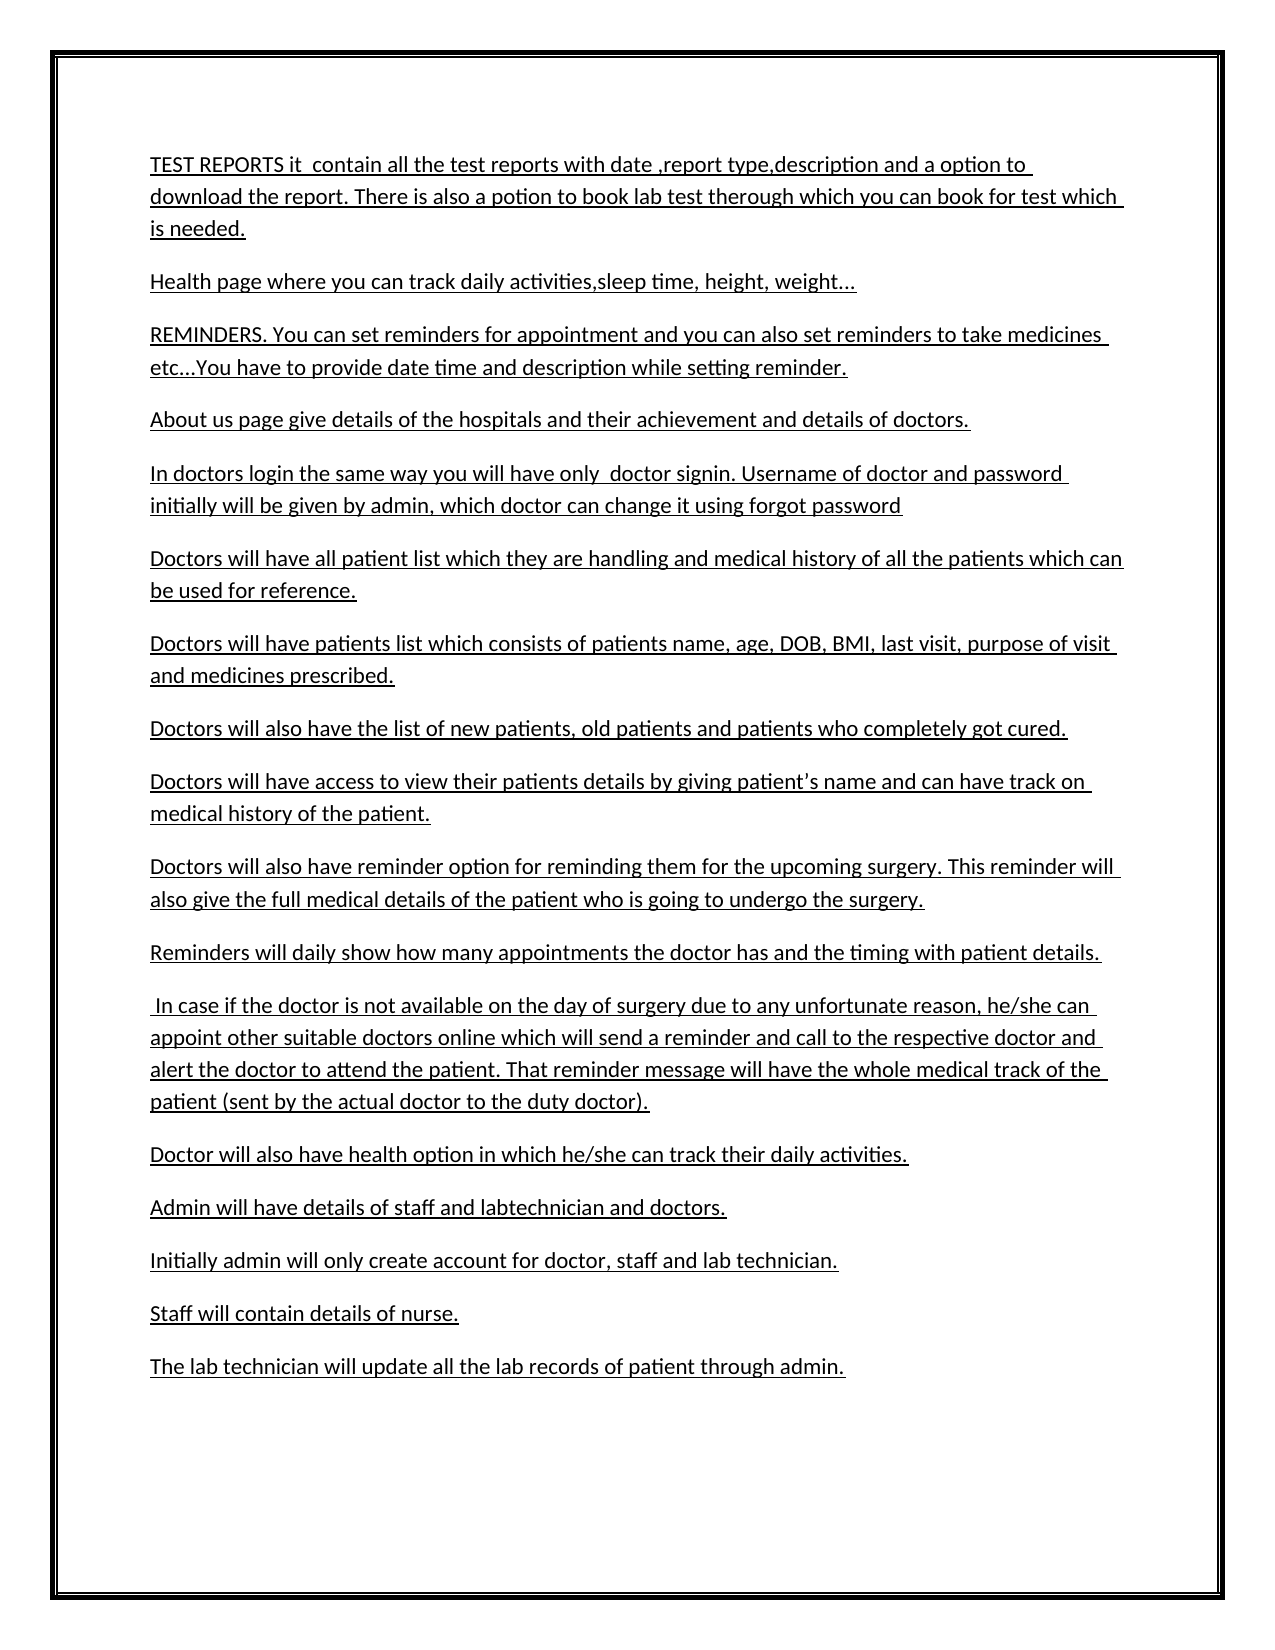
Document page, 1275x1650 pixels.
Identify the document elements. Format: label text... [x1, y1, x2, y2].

text Doctor will also have health option in which he/she can track their daily activities. [150, 1140, 1125, 1168]
text Health page where you can track daily activities,sleep time, height, weight... [150, 267, 1125, 295]
text Doctors will also have the list of new patients, old patients and patients who completely got cured. [150, 714, 1125, 742]
text Doctors will have all patient list which they are handling and medical history of all the patients which can be used for reference. [150, 544, 1125, 604]
text TEST REPORTS it contain all the test reports with date ,report type,description and a option to download the report. There is also a potion to book lab test therough which you can book for test which is needed. [150, 150, 1125, 242]
text Admin will have details of staff and labtechnician and doctors. [150, 1193, 1125, 1221]
text Doctors will have access to view their patients details by giving patient’s name and can have track on medical history of the patient. [150, 767, 1125, 827]
text Doctors will have patients list which consists of patients name, age, DOB, BMI, last visit, purpose of visit and medicines prescribed. [150, 629, 1125, 689]
text REMINDERS. You can set reminders for appointment and you can also set reminders to take medicines etc...You have to provide date time and description while setting reminder. [150, 320, 1125, 381]
text About us page give details of the hospitals and their achievement and details of doctors. [150, 406, 1125, 434]
text Initially admin will only create account for doctor, staff and lab technician. [150, 1246, 1125, 1274]
text Reminders will daily show how many appointments the doctor has and the timing with patient details. [150, 938, 1125, 966]
text Staff will contain details of nurse. [150, 1299, 1125, 1327]
text In doctors login the same way you will have only doctor signin. Username of doctor and password initially will be given by admin, which doctor can change it using forgot password [150, 459, 1125, 519]
text The lab technician will update all the lab records of patient through admin. [150, 1352, 1125, 1380]
text In case if the doctor is not available on the day of surgery due to any unfortunate reason, he/she can appoint other suitable doctors online which will send a reminder and call to the respective doctor and alert the doctor to attend the patient. That reminder message will have the whole medical track of the patient (sent by the actual doctor to the duty doctor). [150, 991, 1125, 1115]
text Doctors will also have reminder option for reminding them for the upcoming surgery. This reminder will also give the full medical details of the patient who is going to undergo the surgery. [150, 852, 1125, 913]
